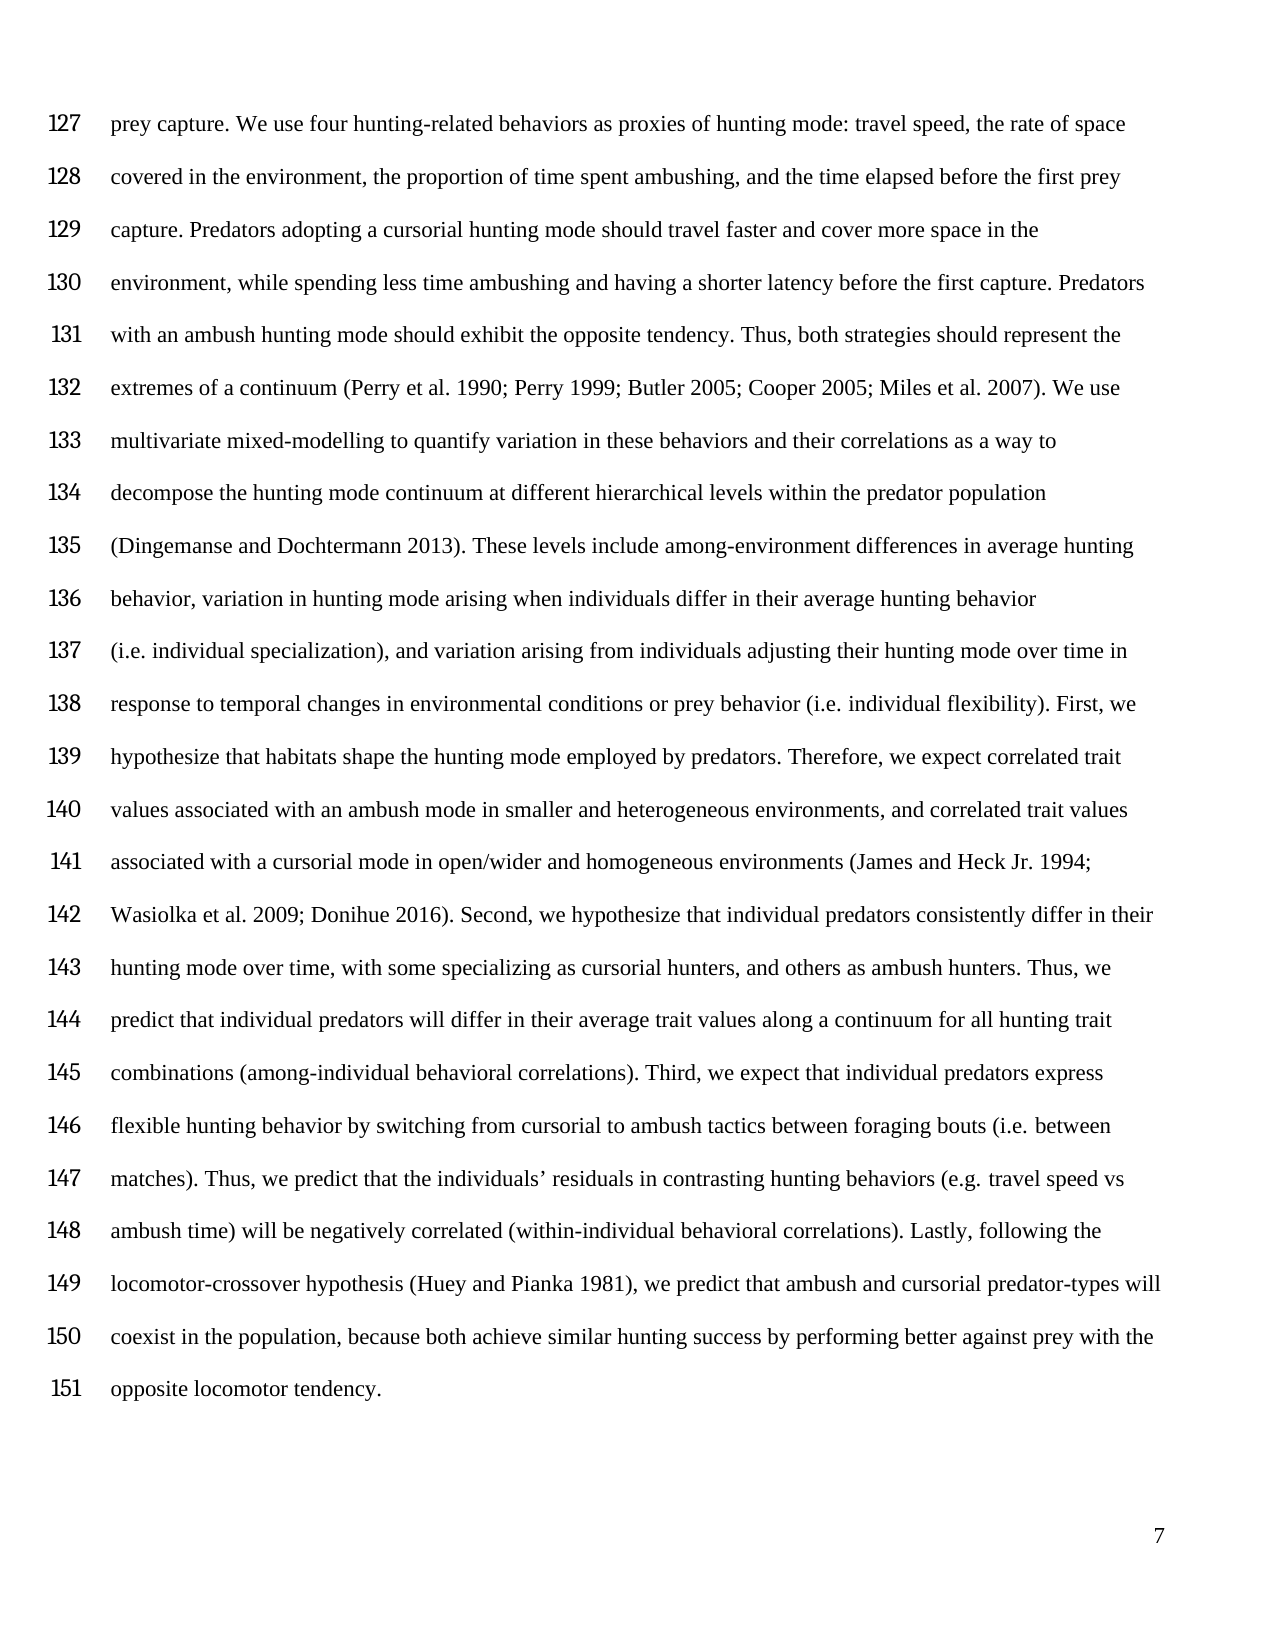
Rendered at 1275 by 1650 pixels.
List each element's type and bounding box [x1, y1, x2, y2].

text [110, 110, 1164, 1402]
